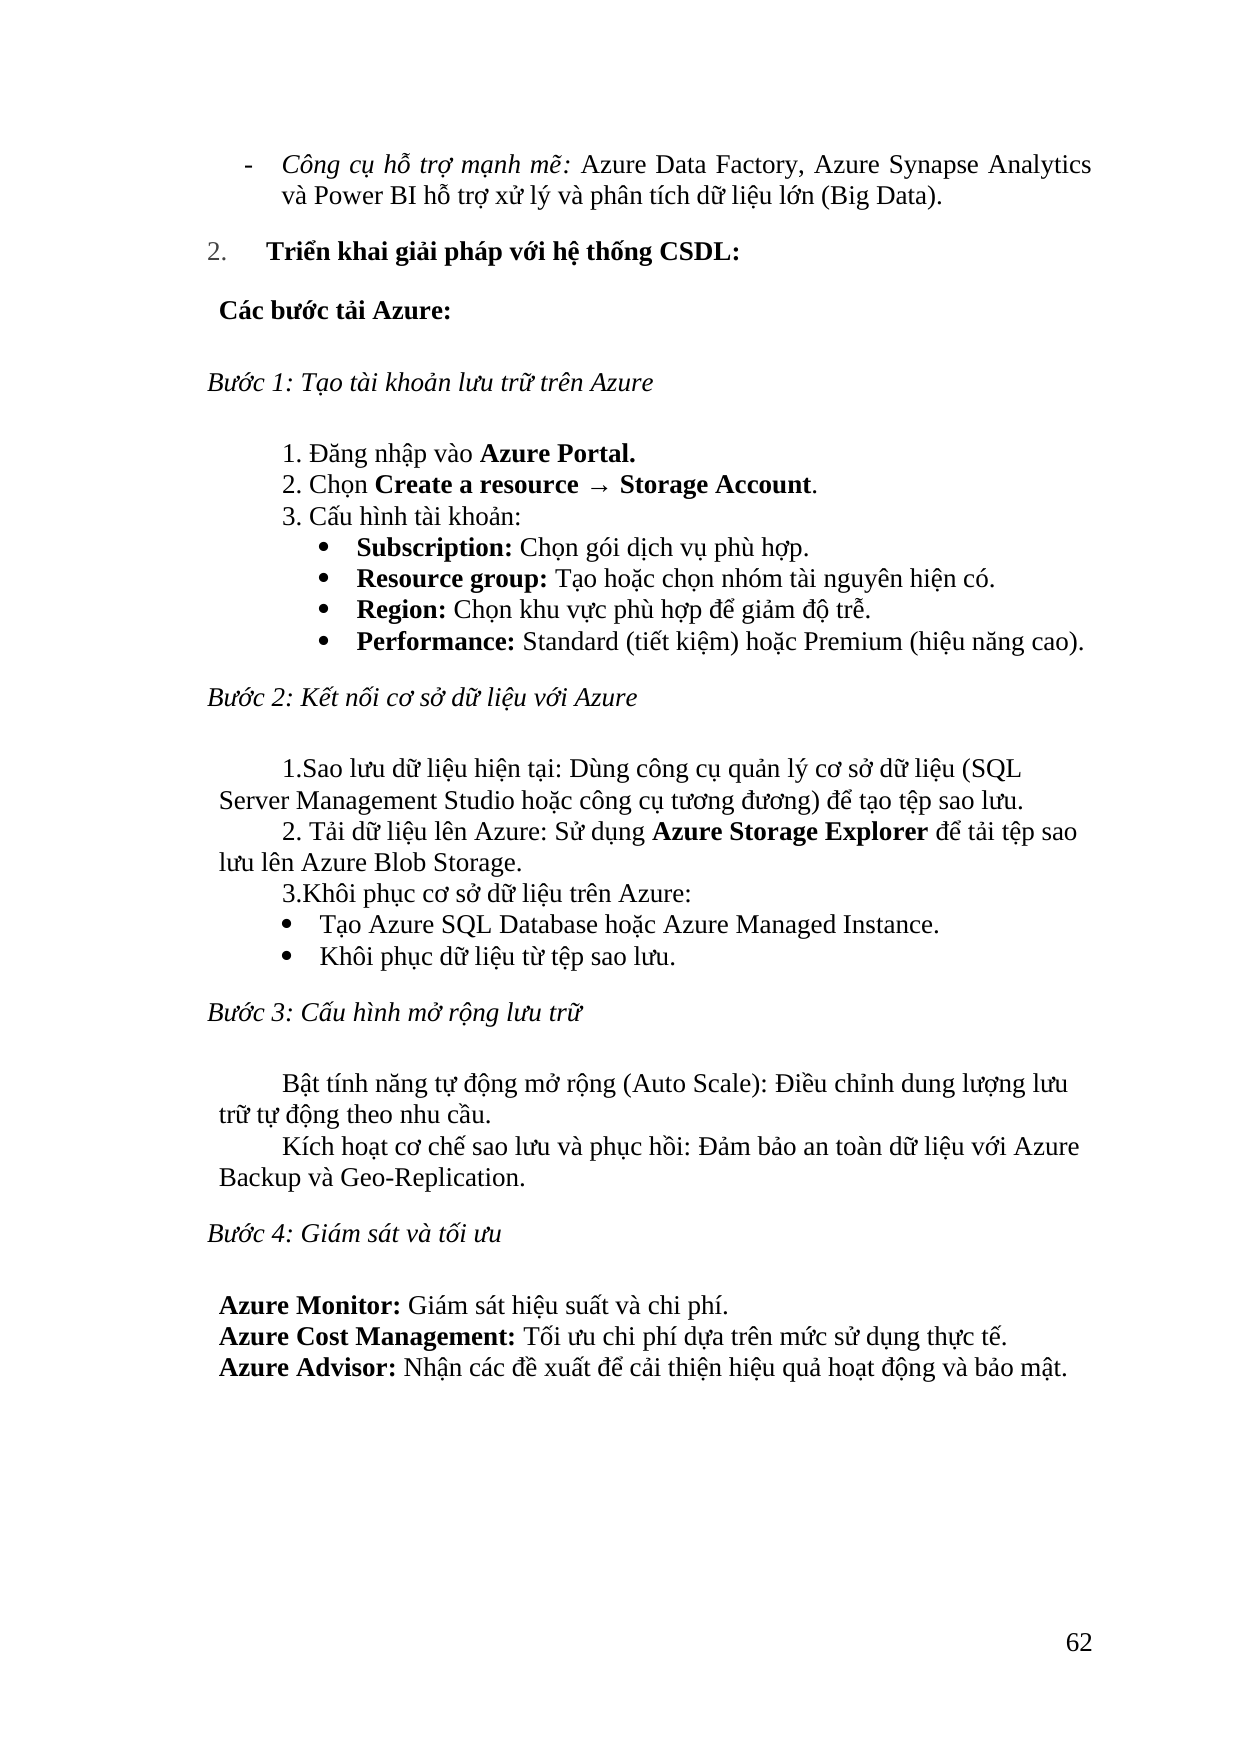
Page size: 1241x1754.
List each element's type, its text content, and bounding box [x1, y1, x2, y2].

list Performance: Standard (tiết kiệm) hoặc Premium (hiệu năng cao). [319, 625, 1092, 656]
list Region: Chọn khu vực phù hợp để giảm độ trễ. [319, 593, 1092, 625]
list Tạo Azure SQL Database hoặc Azure Managed Instance. [282, 908, 1092, 939]
list Resource group: Tạo hoặc chọn nhóm tài nguyên hiện có. [319, 562, 1092, 593]
subtitle Bước 4: Giám sát và tối ưu [207, 1217, 1092, 1248]
subtitle Bước 2: Kết nối cơ sở dữ liệu với Azure [207, 681, 1092, 712]
text 1. Đăng nhập vào Azure Portal. [282, 437, 1092, 469]
text Kích hoạt cơ chế sao lưu và phục hồi: Đảm bảo an toàn dữ liệu với Azure Backup và Geo-Replication. [218, 1130, 1092, 1192]
text Azure Advisor: Nhận các đề xuất để cải thiện hiệu quả hoạt động và bảo mật. [218, 1351, 1092, 1382]
subtitle Triển khai giải pháp với hệ thống CSDL: [207, 235, 1092, 266]
text Azure Cost Management: Tối ưu chi phí dựa trên mức sử dụng thực tế. [218, 1320, 1092, 1351]
list Khôi phục dữ liệu từ tệp sao lưu. [282, 939, 1092, 971]
text Các bước tải Azure: [218, 294, 1092, 325]
list Công cụ hỗ trợ mạnh mẽ: Azure Data Factory, Azure Synapse Analytics và Power BI hỗ trợ xử lý và phân tích dữ liệu lớn (Big Data). [244, 148, 1092, 210]
text Azure Monitor: Giám sát hiệu suất và chi phí. [218, 1289, 1092, 1320]
subtitle Bước 3: Cấu hình mở rộng lưu trữ [207, 996, 1092, 1027]
text 3. Cấu hình tài khoản: [282, 500, 1092, 531]
list Subscription: Chọn gói dịch vụ phù hợp. [319, 531, 1092, 562]
text 2. Chọn Create a resource → Storage Account. [282, 469, 1092, 500]
subtitle Bước 1: Tạo tài khoản lưu trữ trên Azure [207, 366, 1092, 397]
text 2. Tải dữ liệu lên Azure: Sử dụng Azure Storage Explorer để tải tệp sao lưu lên Azure Blob Storage. [218, 815, 1092, 877]
text 3.Khôi phục cơ sở dữ liệu trên Azure: [218, 877, 1092, 908]
text Bật tính năng tự động mở rộng (Auto Scale): Điều chỉnh dung lượng lưu trữ tự động theo nhu cầu. [218, 1067, 1092, 1130]
text 1.Sao lưu dữ liệu hiện tại: Dùng công cụ quản lý cơ sở dữ liệu (SQL Server Management Studio hoặc công cụ tương đương) để tạo tệp sao lưu. [218, 753, 1092, 815]
